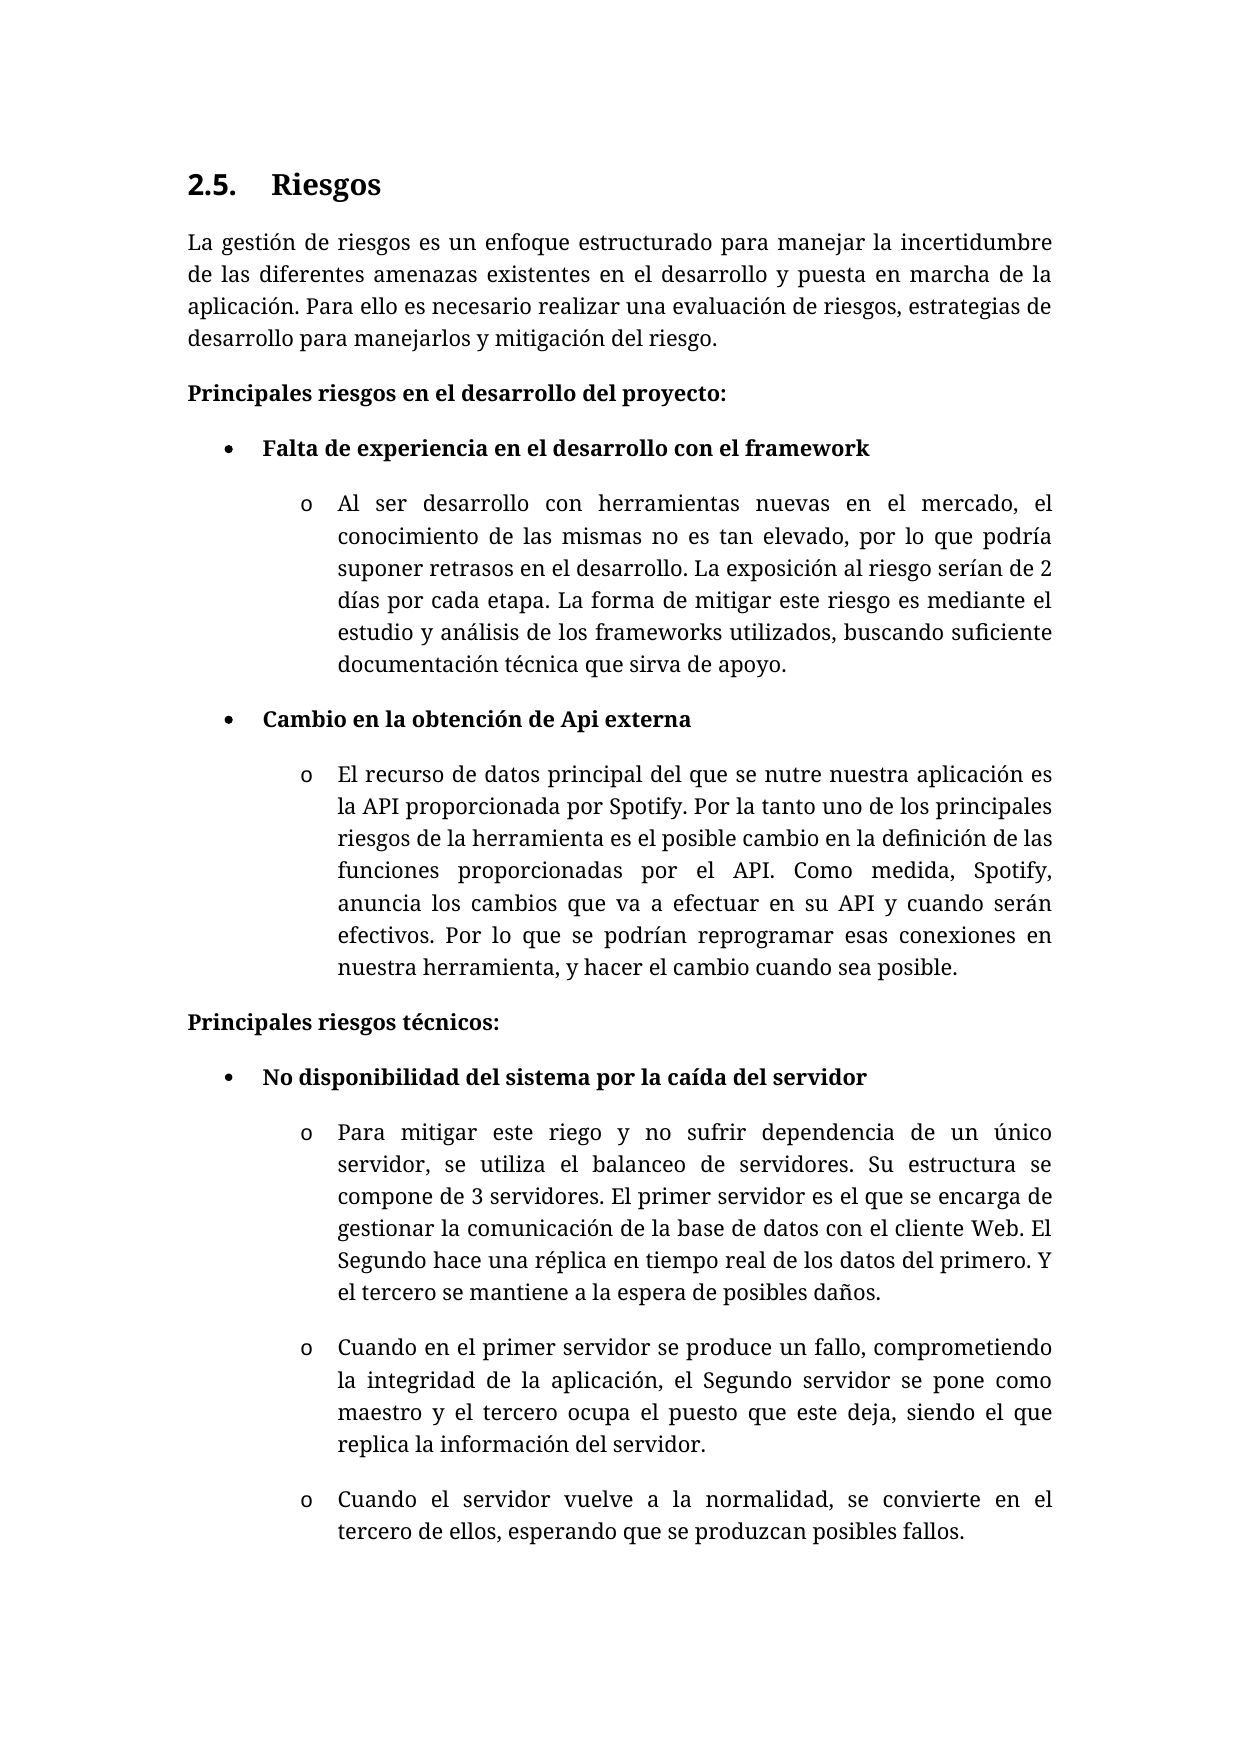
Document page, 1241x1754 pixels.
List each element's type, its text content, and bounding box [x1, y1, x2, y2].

list Para mitigar este riego y no sufrir dependencia de un único servidor, se utiliza el balanceo de servidores. Su estructura se compone de 3 servidores. El primer servidor es el que se encarga de gestionar la comunicación de la base de datos con el cliente Web. El Segundo hace una réplica en tiempo real de los datos del primero. Y el tercero se mantiene a la espera de posibles daños. [300, 1117, 1053, 1307]
list Al ser desarrollo con herramientas nuevas en el mercado, el conocimiento de las mismas no es tan elevado, por lo que podría suponer retrasos en el desarrollo. La exposición al riesgo serían de 2 días por cada etapa. La forma de mitigar este riesgo es mediante el estudio y análisis de los frameworks utilizados, buscando suficiente documentación técnica que sirva de apoyo. [300, 488, 1053, 679]
subtitle Riesgos [187, 164, 1065, 204]
list El recurso de datos principal del que se nutre nuestra aplicación es la API proporcionada por Spotify. Por la tanto uno de los principales riesgos de la herramienta es el posible cambio en la definición de las funciones proporcionadas por el API. Como medida, Spotify, anuncia los cambios que va a efectuar en su API y cuando serán efectivos. Por lo que se podrían reprogramar esas conexiones en nuestra herramienta, y hacer el cambio cuando sea posible. [300, 759, 1053, 982]
list Falta de experiencia en el desarrollo con el framework [225, 433, 1053, 463]
list Cambio en la obtención de Api externa [225, 704, 1053, 734]
list Cuando en el primer servidor se produce un fallo, comprometiendo la integridad de la aplicación, el Segundo servidor se pone como maestro y el tercero ocupa el puesto que este deja, siendo el que replica la información del servidor. [300, 1332, 1053, 1459]
list Cuando el servidor vuelve a la normalidad, se convierte en el tercero de ellos, esperando que se produzcan posibles fallos. [300, 1484, 1053, 1546]
text La gestión de riesgos es un enfoque estructurado para manejar la incertidumbre de las diferentes amenazas existentes en el desarrollo y puesta en marcha de la aplicación. Para ello es necesario realizar una evaluación de riesgos, estrategias de desarrollo para manejarlos y mitigación del riesgo. [187, 227, 1053, 353]
text Principales riesgos en el desarrollo del proyecto: [187, 378, 1053, 408]
list No disponibilidad del sistema por la caída del servidor [225, 1062, 1053, 1092]
text Principales riesgos técnicos: [187, 1007, 1053, 1037]
